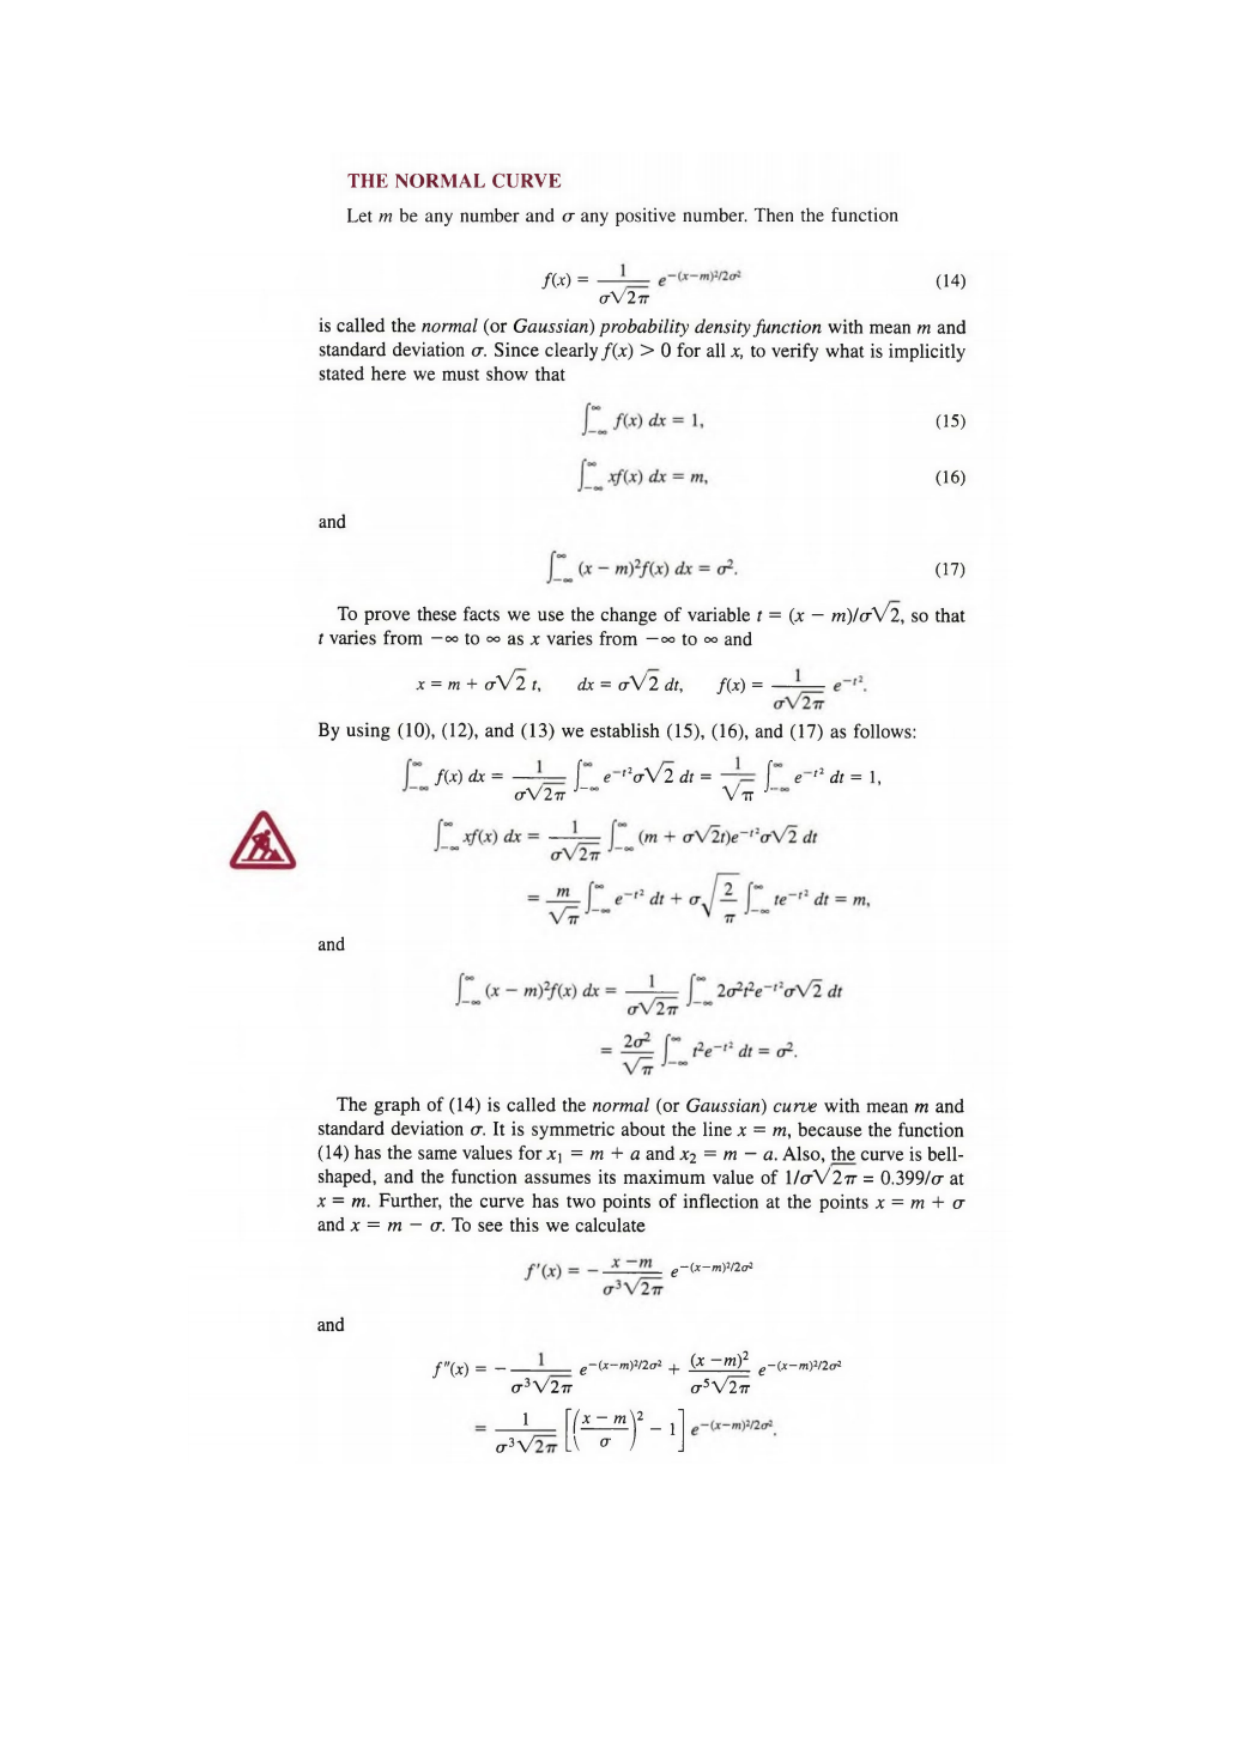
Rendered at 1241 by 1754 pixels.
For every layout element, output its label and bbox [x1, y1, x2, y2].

picture [187, 152, 1053, 1464]
